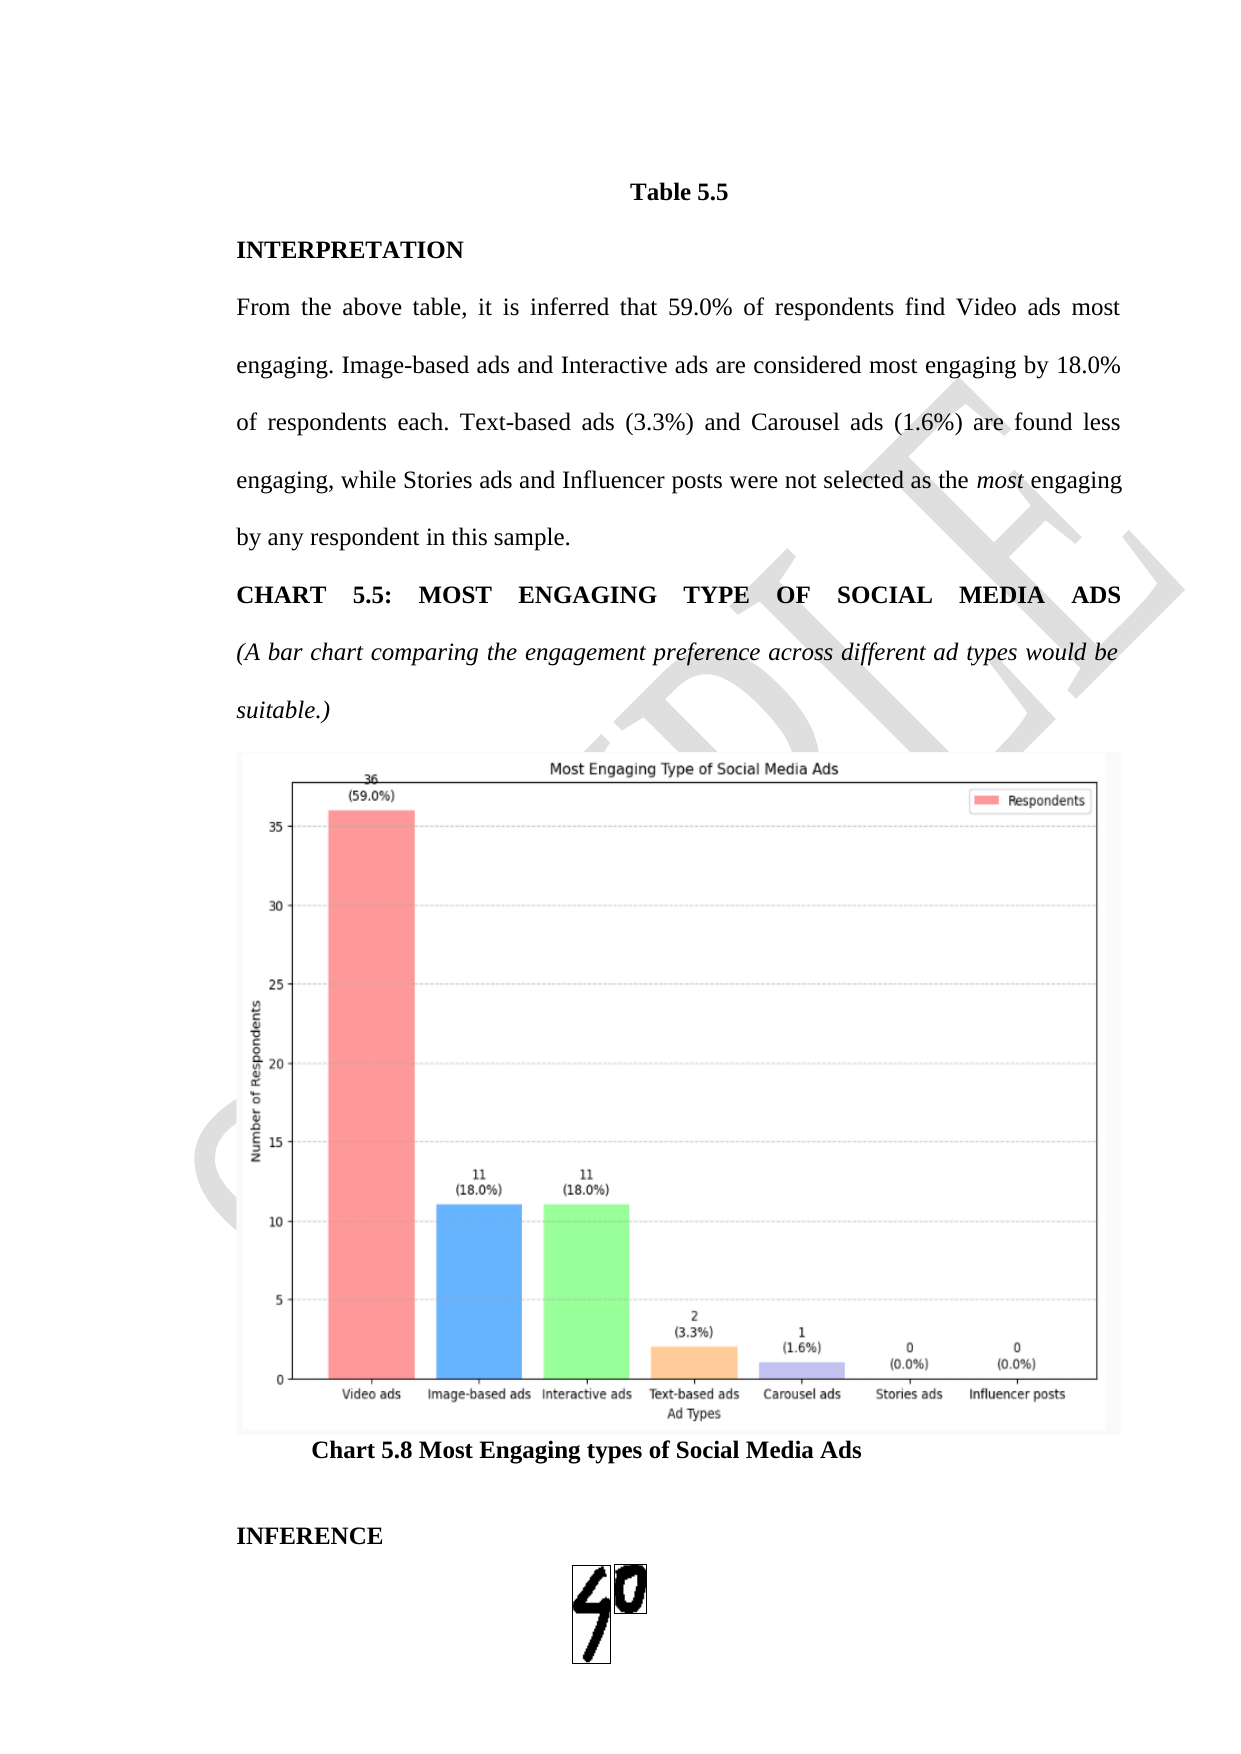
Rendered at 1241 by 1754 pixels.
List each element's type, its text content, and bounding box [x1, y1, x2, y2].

text Table 5.5 [236, 177, 1122, 206]
text CHART 5.5: MOST ENGAGING TYPE OF SOCIAL MEDIA ADS (A bar chart comparing the engagement preference across different ad types would be suitable.) [236, 580, 1122, 723]
text INTERPRETATION From the above table, it is inferred that 59.0% of respondents find Video ads most engaging. Image-based ads and Interactive ads are considered most engaging by 18.0% of respondents each. Text-based ads (3.3%) and Carousel ads (1.6%) are found less engaging, while Stories ads and Influencer posts were not selected as the most engaging by any respondent in this sample. [236, 235, 1122, 551]
picture [573, 1566, 610, 1663]
picture [615, 1565, 646, 1613]
text Chart 5.8 Most Engaging types of Social Media Ads [236, 1435, 1122, 1463]
picture [236, 752, 1122, 1435]
text INFERENCE 59.0% of respondents find Video ads the most engaging type of social media ad. [236, 1521, 1122, 1550]
